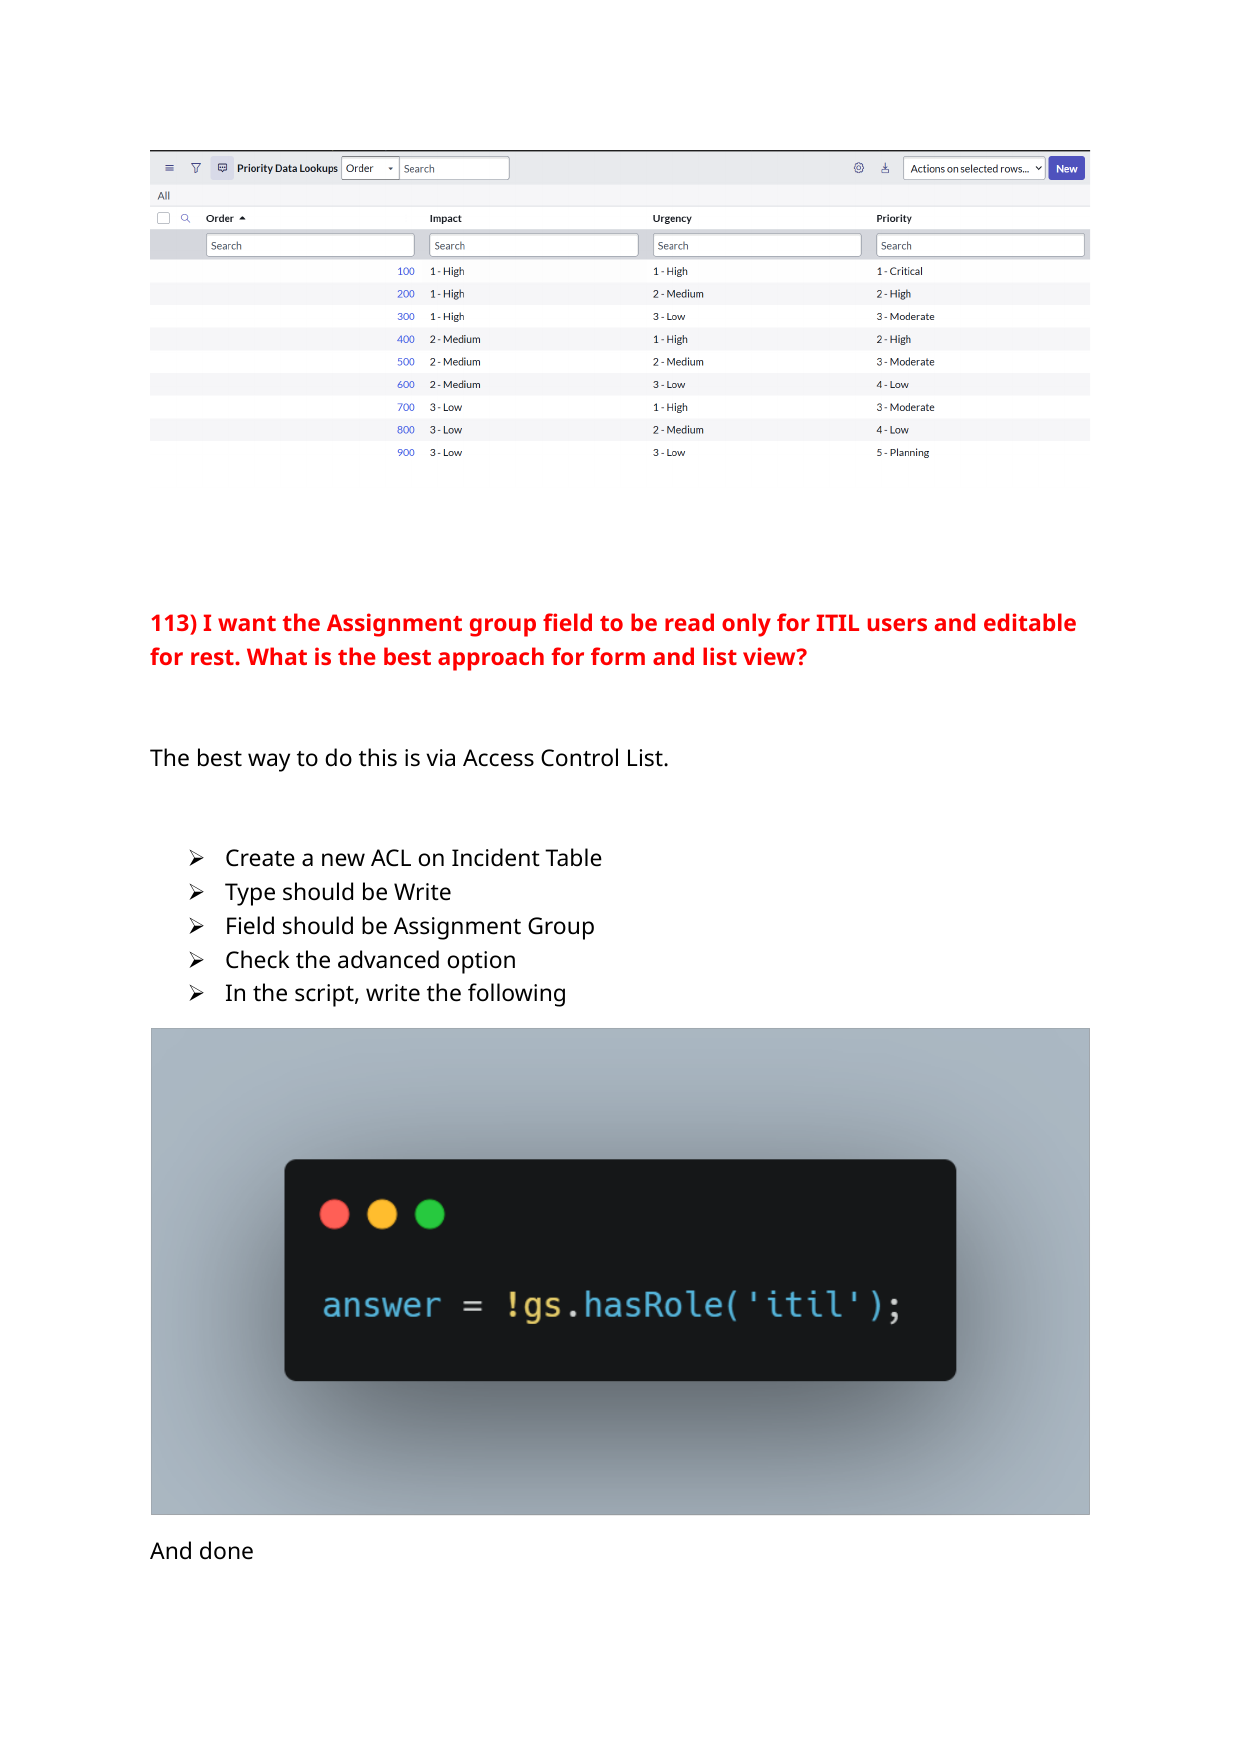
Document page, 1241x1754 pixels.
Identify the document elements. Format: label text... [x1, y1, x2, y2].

list Field should be Assignment Group [187, 910, 1090, 941]
picture [150, 1027, 1091, 1516]
list Check the advanced option [187, 944, 1090, 975]
list Create a new ACL on Incident Table [187, 842, 1090, 874]
text And done [150, 1534, 1090, 1566]
picture [150, 150, 1091, 488]
text The best way to do this is via Access Control List. [150, 742, 1090, 773]
list Type should be Write [187, 876, 1090, 907]
text 113) I want the Assignment group field to be read only for ITIL users and editable for rest. What is the best approach for form and list view? [150, 607, 1090, 672]
list In the script, write the following [187, 977, 1090, 1009]
